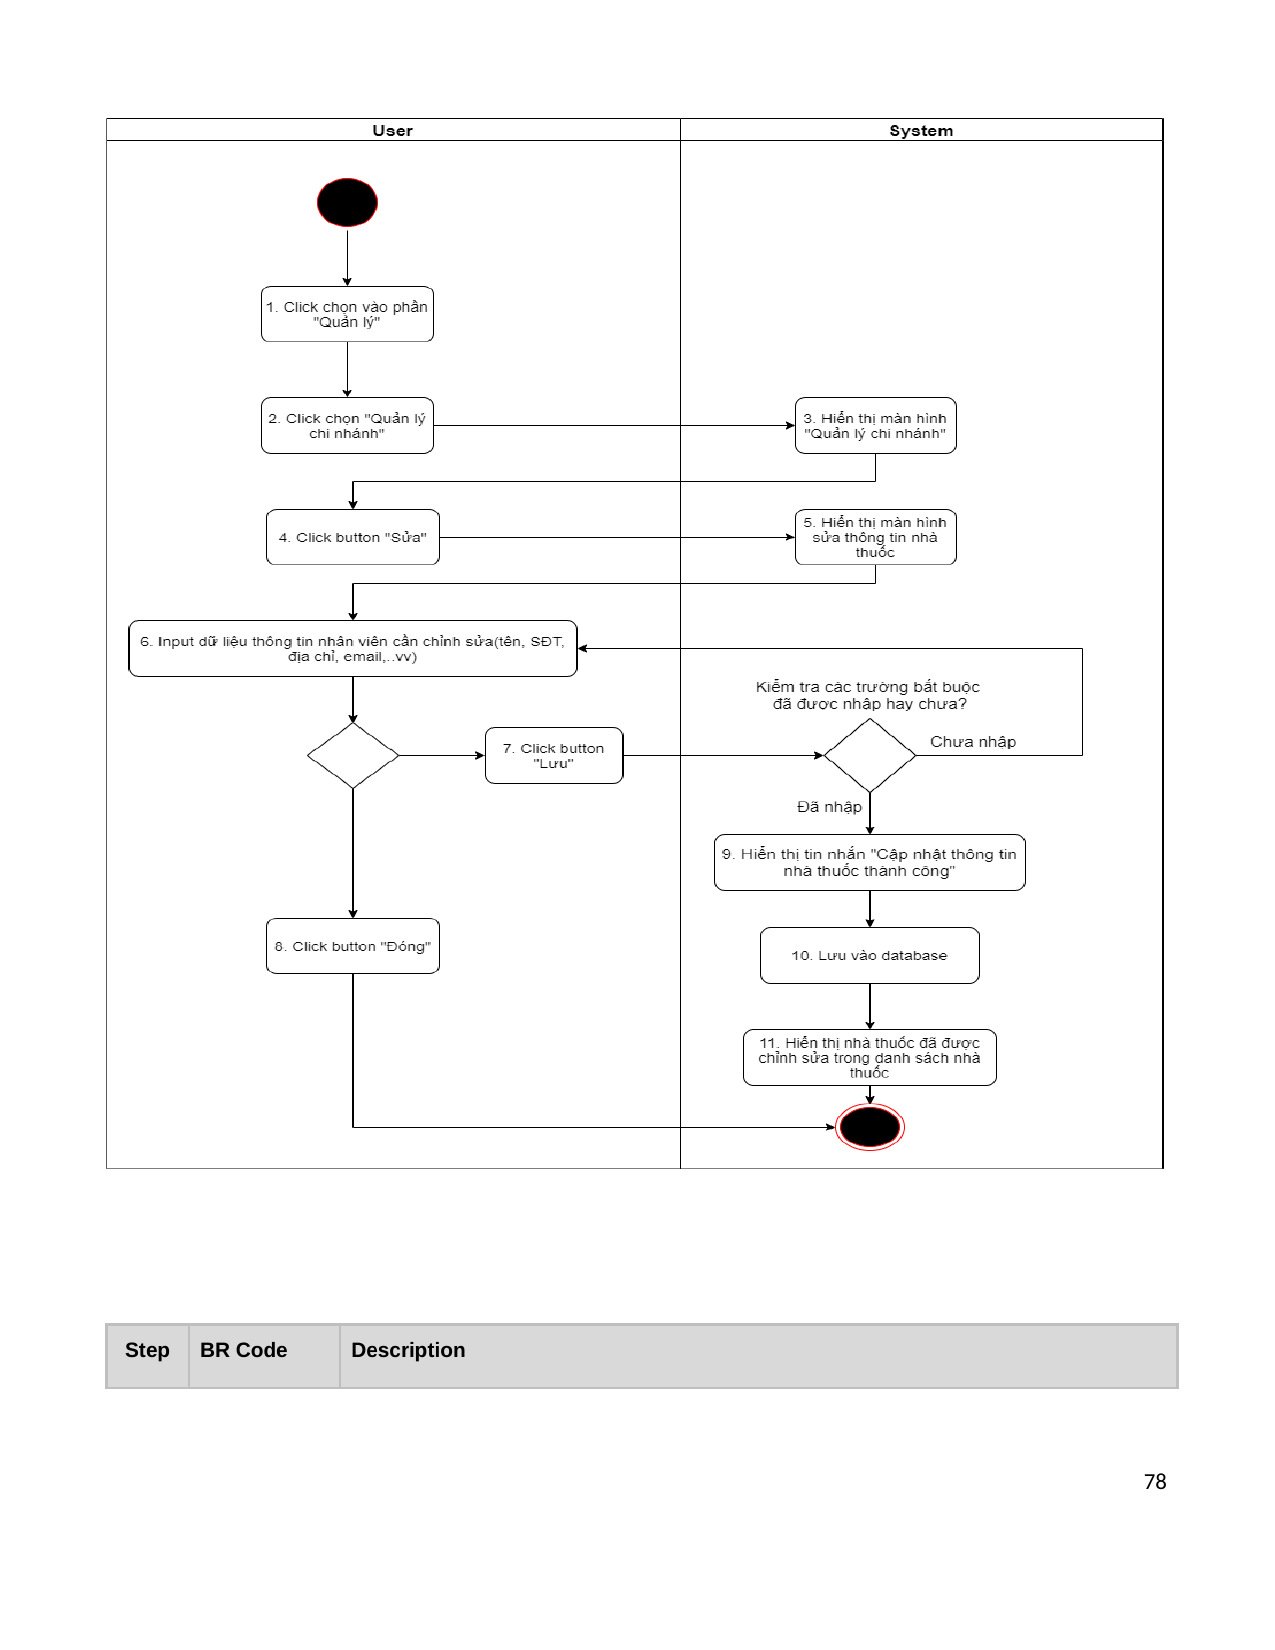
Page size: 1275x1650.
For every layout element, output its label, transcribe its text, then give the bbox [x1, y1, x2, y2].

table_header Description [341, 1326, 1176, 1387]
table_header BR Code [190, 1326, 339, 1387]
table_header Step [108, 1326, 188, 1387]
picture [106, 118, 1164, 1169]
